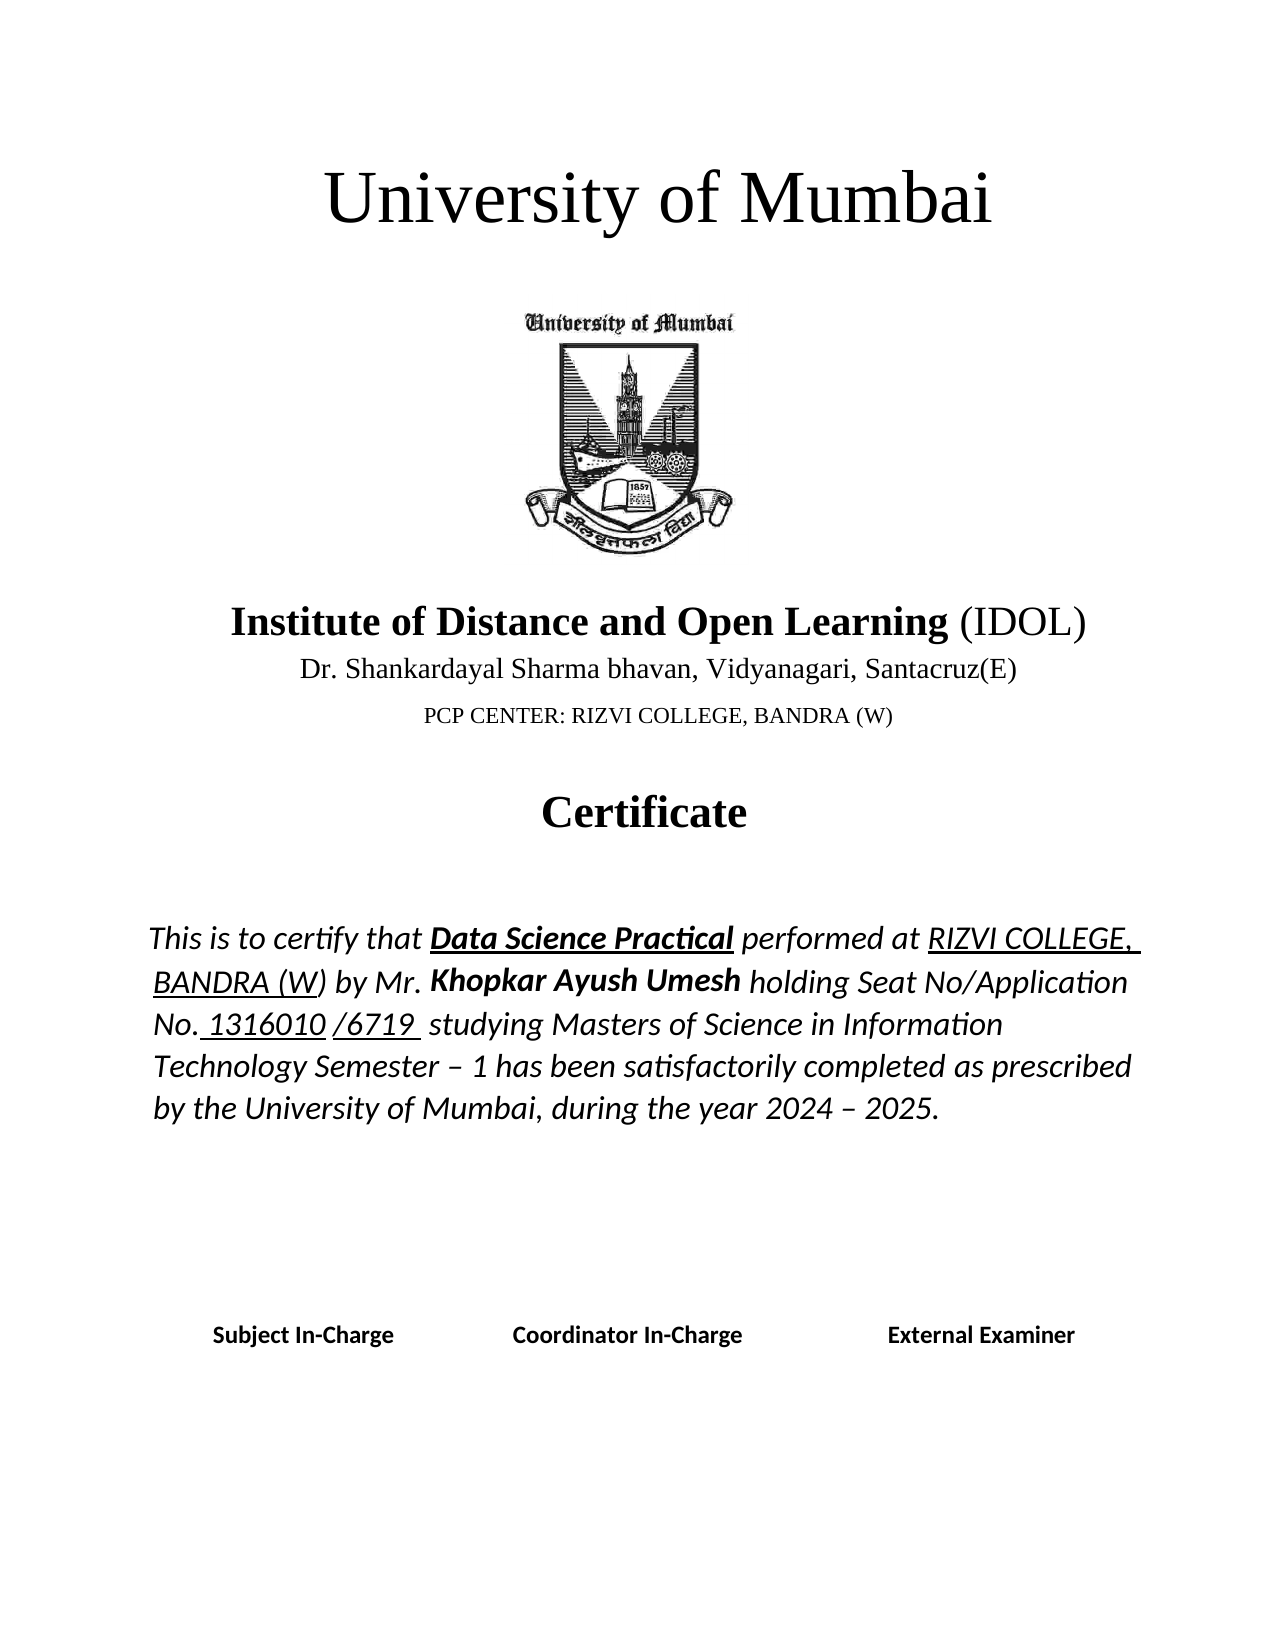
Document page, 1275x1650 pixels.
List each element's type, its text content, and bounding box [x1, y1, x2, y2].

text Certificate [397, 785, 891, 837]
text This is to certify that Data Science Practical performed at RIZVI COLLEGE, BANDRA (W) by Mr. Khopkar Ayush Umesh holding Seat No/Application No. 1316010 /6719 studying Masters of Science in Information Technology Semester – 1 has been satisfactorily completed as prescribed by the University of Mumbai, during the year 2024 – 2025. [148, 917, 1165, 1127]
text University of Mumbai [129, 152, 1187, 239]
picture [504, 294, 749, 565]
text PCP CENTER: RIZVI COLLEGE, BANDRA (W) [129, 702, 1187, 729]
text Subject In-Charge Coordinator In-Charge External Examiner [129, 1319, 1159, 1350]
text Institute of Distance and Open Learning (IDOL) [129, 312, 1187, 644]
text Dr. Shankardayal Sharma bhavan, Vidyanagari, Santacruz(E) [129, 651, 1187, 685]
